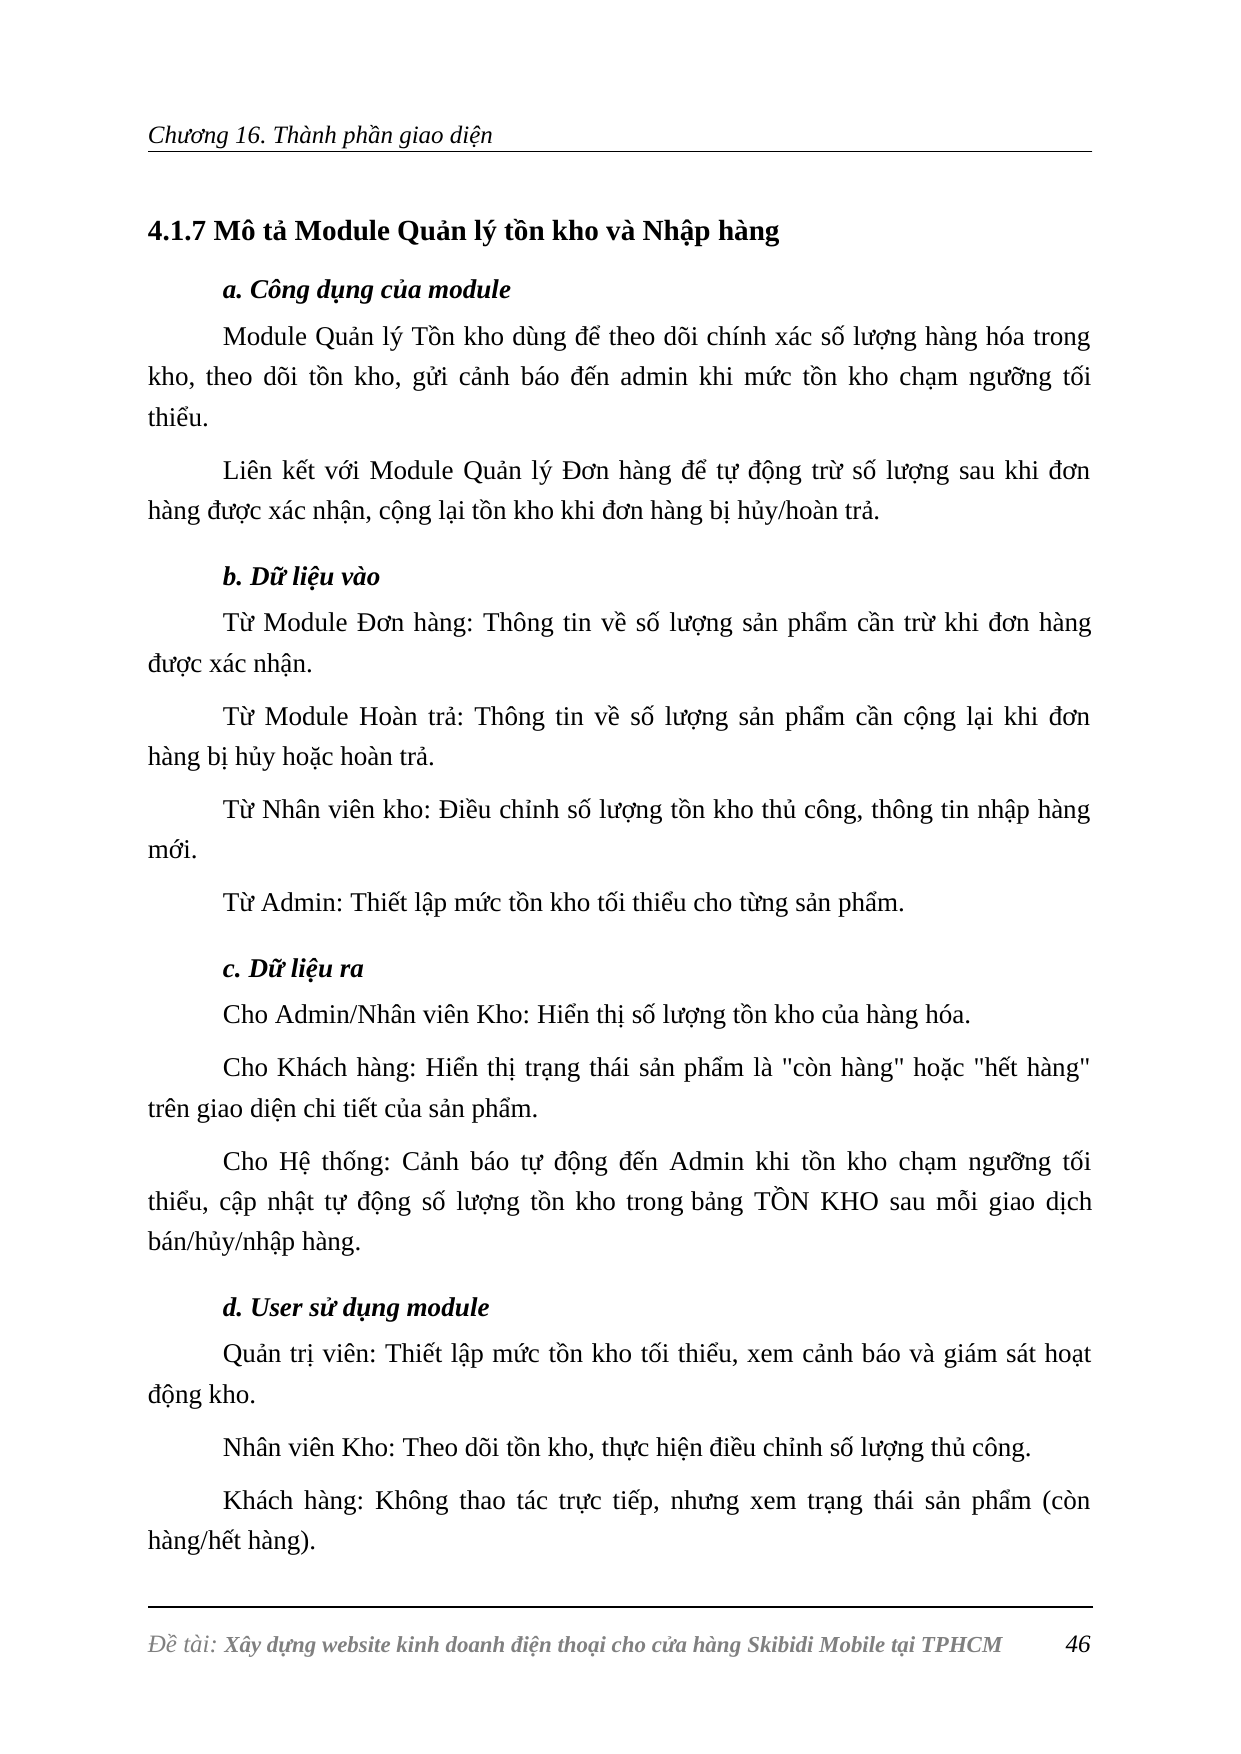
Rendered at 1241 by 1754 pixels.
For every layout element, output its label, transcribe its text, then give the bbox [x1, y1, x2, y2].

subtitle Mô tả Module Quản lý tồn kho và Nhập hàng [148, 207, 1092, 248]
text Từ Module Đơn hàng: Thông tin về số lượng sản phẩm cần trừ khi đơn hàng được xác nhận. [148, 606, 1092, 678]
subtitle Dữ liệu ra [223, 952, 1092, 983]
text Từ Admin: Thiết lập mức tồn kho tối thiểu cho từng sản phẩm. [148, 886, 1092, 917]
subtitle User sử dụng module [223, 1291, 1092, 1322]
text Module Quản lý Tồn kho dùng để theo dõi chính xác số lượng hàng hóa trong kho, theo dõi tồn kho, gửi cảnh báo đến admin khi mức tồn kho chạm ngưỡng tối thiểu. [148, 320, 1092, 432]
text Cho Admin/Nhân viên Kho: Hiển thị số lượng tồn kho của hàng hóa. [148, 998, 1092, 1029]
text Nhân viên Kho: Theo dõi tồn kho, thực hiện điều chỉnh số lượng thủ công. [148, 1431, 1092, 1462]
text Từ Module Hoàn trả: Thông tin về số lượng sản phẩm cần cộng lại khi đơn hàng bị hủy hoặc hoàn trả. [148, 700, 1092, 771]
subtitle Dữ liệu vào [223, 560, 1092, 591]
subtitle Công dụng của module [223, 273, 1092, 304]
text Cho Khách hàng: Hiển thị trạng thái sản phẩm là "còn hàng" hoặc "hết hàng" trên giao diện chi tiết của sản phẩm. [148, 1051, 1092, 1123]
text Quản trị viên: Thiết lập mức tồn kho tối thiểu, xem cảnh báo và giám sát hoạt động kho. [148, 1338, 1092, 1409]
text Liên kết với Module Quản lý Đơn hàng để tự động trừ số lượng sau khi đơn hàng được xác nhận, cộng lại tồn kho khi đơn hàng bị hủy/hoàn trả. [148, 454, 1092, 525]
text Khách hàng: Không thao tác trực tiếp, nhưng xem trạng thái sản phẩm (còn hàng/hết hàng). [148, 1484, 1092, 1555]
text Cho Hệ thống: Cảnh báo tự động đến Admin khi tồn kho chạm ngưỡng tối thiểu, cập nhật tự động số lượng tồn kho trong bảng TỒN KHO sau mỗi giao dịch bán/hủy/nhập hàng. [148, 1145, 1092, 1257]
text Từ Nhân viên kho: Điều chỉnh số lượng tồn kho thủ công, thông tin nhập hàng mới. [148, 793, 1092, 864]
